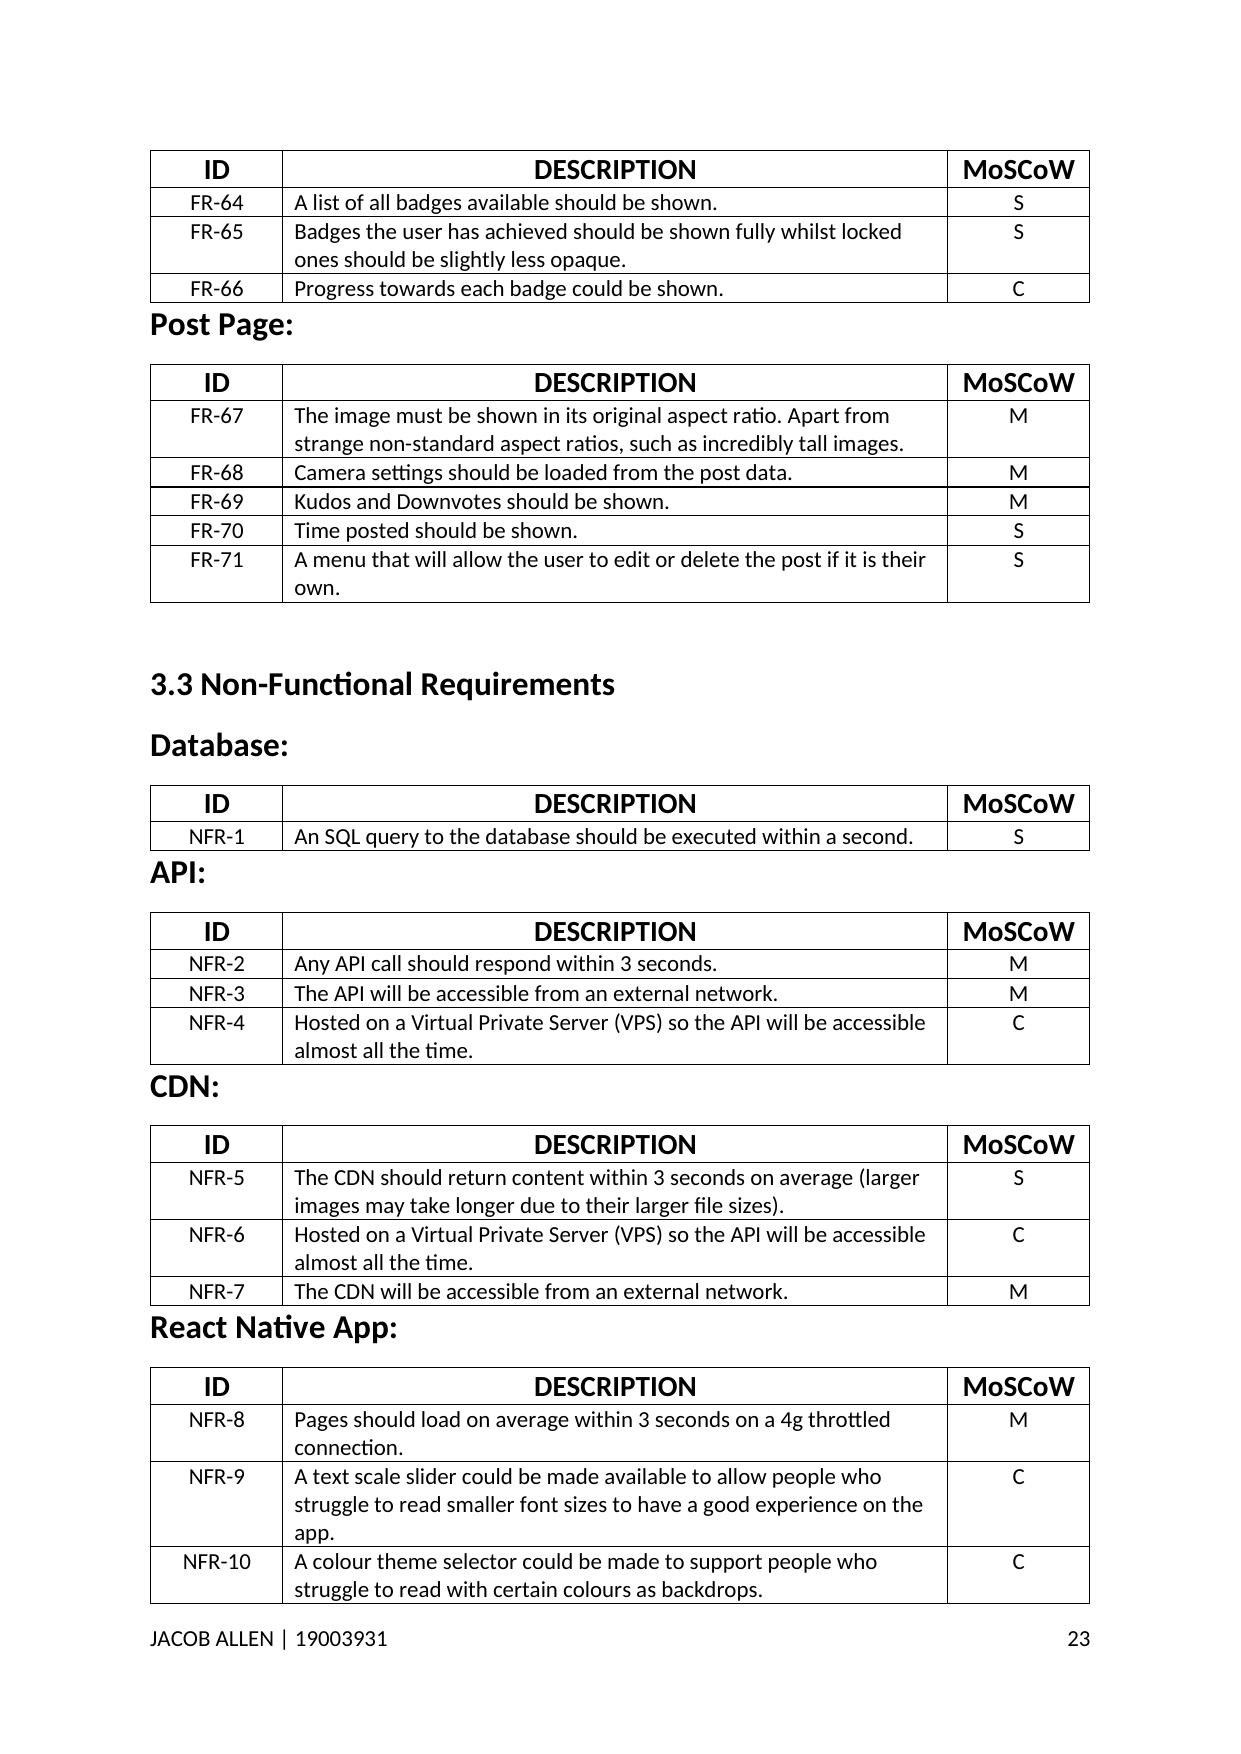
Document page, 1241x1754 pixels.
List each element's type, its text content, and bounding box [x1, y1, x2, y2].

text Database: [150, 724, 1090, 764]
table_header ID [151, 786, 282, 821]
table_cell C [948, 274, 1089, 302]
table_cell FR-70 [151, 516, 282, 544]
table_cell Time posted should be shown. [283, 516, 947, 544]
table_cell Camera settings should be loaded from the post data. [283, 458, 947, 486]
table_cell S [948, 1163, 1089, 1219]
table_cell C [948, 1547, 1089, 1603]
table_cell Progress towards each badge could be shown. [283, 274, 947, 302]
table_header MoSCoW [948, 151, 1089, 187]
table_cell The image must be shown in its original aspect ratio. Apart from strange non-standard aspect ratios, such as incredibly tall images. [283, 401, 947, 457]
table_cell FR-68 [151, 458, 282, 486]
table_cell M [948, 458, 1089, 486]
table_cell NFR-3 [151, 979, 282, 1007]
table_header MoSCoW [948, 786, 1089, 821]
table_header DESCRIPTION [283, 913, 947, 948]
table_cell Pages should load on average within 3 seconds on a 4g throttled connection. [283, 1405, 947, 1461]
table_header DESCRIPTION [283, 365, 947, 400]
table_cell A list of all badges available should be shown. [283, 188, 947, 216]
table_cell S [948, 822, 1089, 850]
table_cell NFR-2 [151, 950, 282, 978]
table_cell NFR-1 [151, 822, 282, 850]
table_cell FR-69 [151, 488, 282, 515]
table_cell M [948, 979, 1089, 1007]
table_cell FR-66 [151, 274, 282, 302]
table_header MoSCoW [948, 913, 1089, 948]
table_cell NFR-7 [151, 1277, 282, 1305]
table_cell Hosted on a Virtual Private Server (VPS) so the API will be accessible almost all the time. [283, 1220, 947, 1276]
table_header DESCRIPTION [283, 151, 947, 187]
table_cell FR-64 [151, 188, 282, 216]
text Post Page: [150, 303, 1090, 344]
table_cell M [948, 950, 1089, 978]
text 3.3 Non-Functional Requirements [150, 663, 1090, 704]
table_header ID [151, 1368, 282, 1404]
table_cell C [948, 1008, 1089, 1064]
table_cell An SQL query to the database should be executed within a second. [283, 822, 947, 850]
table_header MoSCoW [948, 1126, 1089, 1162]
table_cell C [948, 1220, 1089, 1276]
table_cell NFR-8 [151, 1405, 282, 1461]
table_header ID [151, 151, 282, 187]
table_cell The CDN should return content within 3 seconds on average (larger images may take longer due to their larger file sizes). [283, 1163, 947, 1219]
table_cell Kudos and Downvotes should be shown. [283, 488, 947, 515]
table_cell NFR-10 [151, 1547, 282, 1603]
table_cell NFR-6 [151, 1220, 282, 1276]
table_cell FR-67 [151, 401, 282, 457]
table_header ID [151, 365, 282, 400]
table_header ID [151, 1126, 282, 1162]
table_cell NFR-9 [151, 1462, 282, 1546]
table_cell M [948, 488, 1089, 515]
table_cell M [948, 401, 1089, 457]
table_header MoSCoW [948, 1368, 1089, 1404]
table_cell FR-71 [151, 546, 282, 602]
table_cell Hosted on a Virtual Private Server (VPS) so the API will be accessible almost all the time. [283, 1008, 947, 1064]
table_cell S [948, 188, 1089, 216]
table_cell S [948, 217, 1089, 273]
table_cell Any API call should respond within 3 seconds. [283, 950, 947, 978]
table_cell NFR-5 [151, 1163, 282, 1219]
table_cell S [948, 516, 1089, 544]
text API: [150, 851, 1090, 892]
table_cell The API will be accessible from an external network. [283, 979, 947, 1007]
text React Native App: [150, 1306, 1090, 1347]
table_header ID [151, 913, 282, 948]
table_cell NFR-4 [151, 1008, 282, 1064]
table_cell Badges the user has achieved should be shown fully whilst locked ones should be slightly less opaque. [283, 217, 947, 273]
text CDN: [150, 1065, 1090, 1106]
table_cell C [948, 1462, 1089, 1546]
table_cell A text scale slider could be made available to allow people who struggle to read smaller font sizes to have a good experience on the app. [283, 1462, 947, 1546]
table_header DESCRIPTION [283, 1126, 947, 1162]
table_header MoSCoW [948, 365, 1089, 400]
table_header DESCRIPTION [283, 786, 947, 821]
table_cell A menu that will allow the user to edit or delete the post if it is their own. [283, 546, 947, 602]
table_cell M [948, 1277, 1089, 1305]
table_cell FR-65 [151, 217, 282, 273]
table_cell A colour theme selector could be made to support people who struggle to read with certain colours as backdrops. [283, 1547, 947, 1603]
table_header DESCRIPTION [283, 1368, 947, 1404]
table_cell S [948, 546, 1089, 602]
table_cell The CDN will be accessible from an external network. [283, 1277, 947, 1305]
table_cell M [948, 1405, 1089, 1461]
